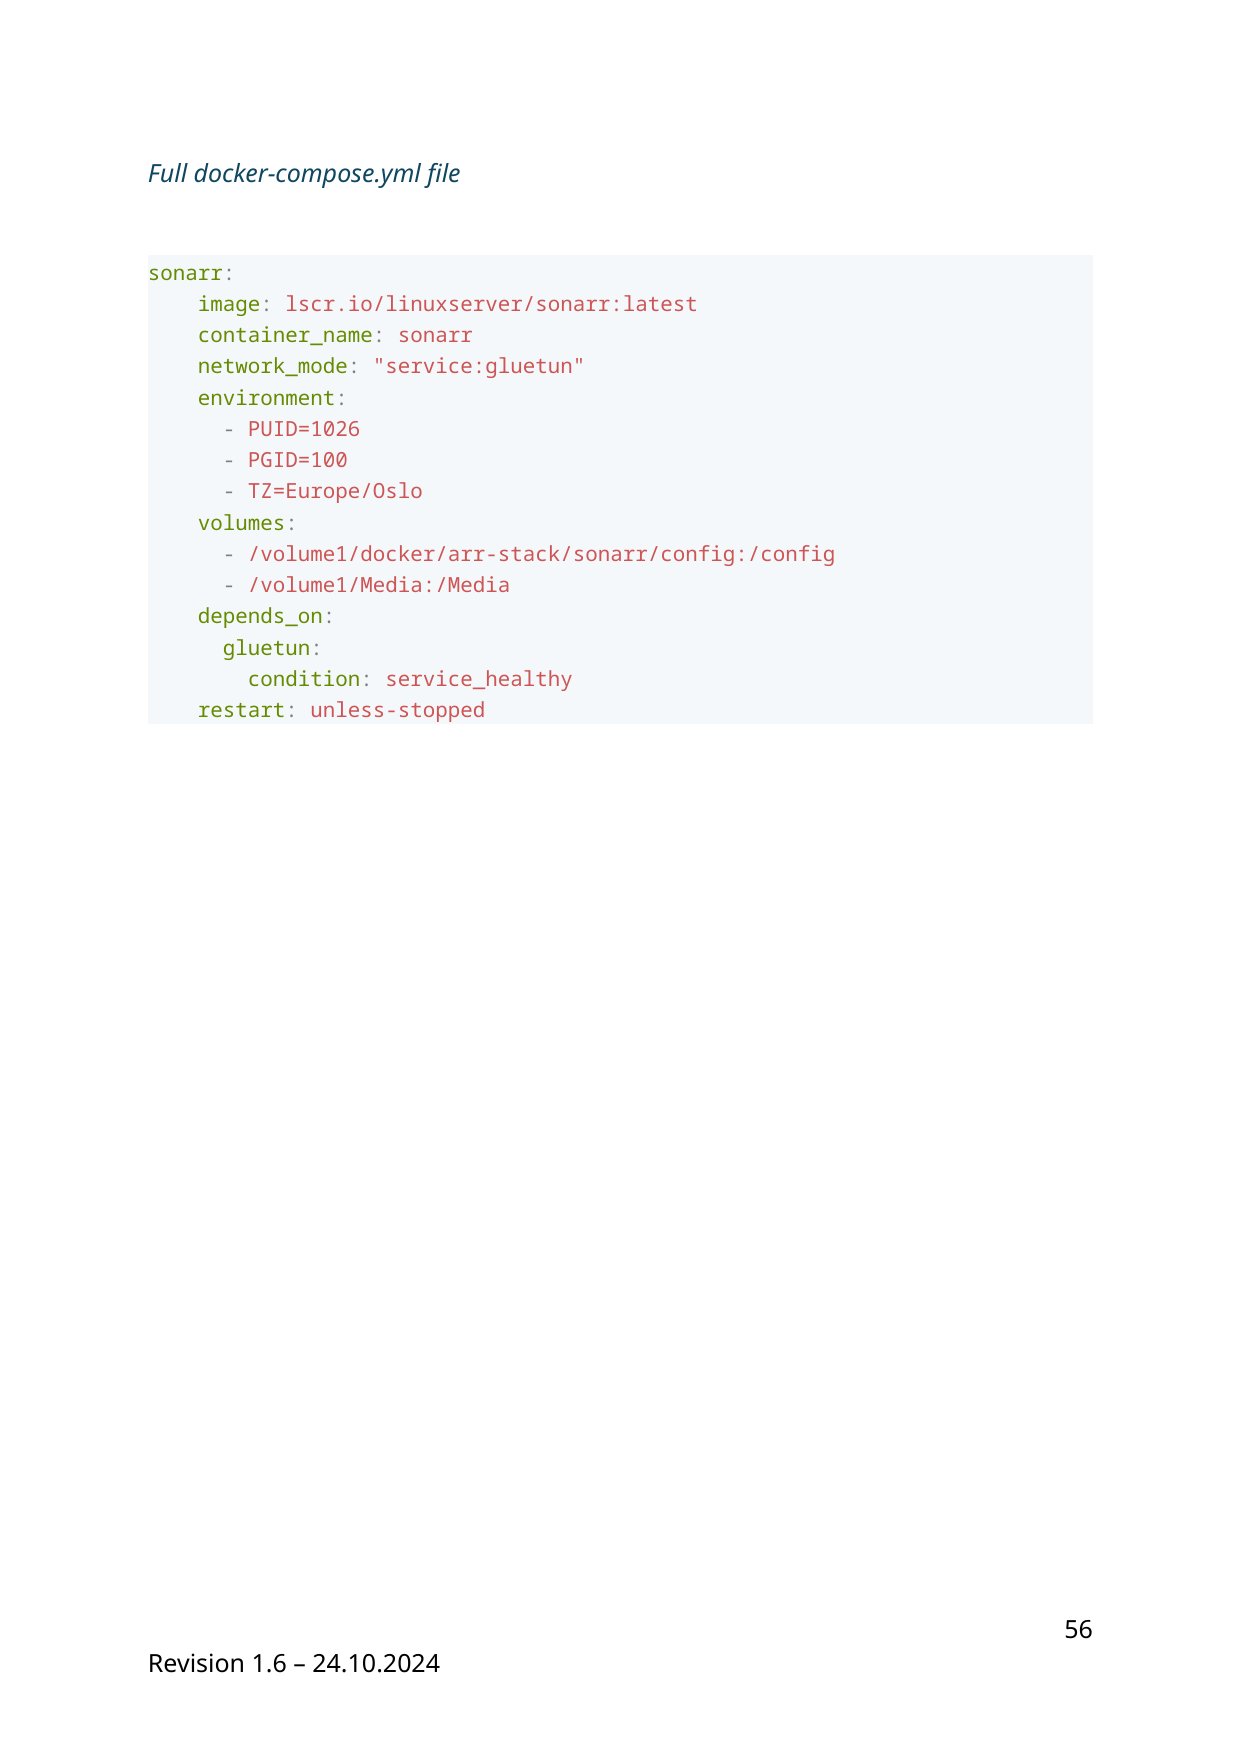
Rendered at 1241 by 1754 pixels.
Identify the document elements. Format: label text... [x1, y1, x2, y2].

text - TZ=Europe/Oslo [148, 474, 1093, 505]
text - /volume1/docker/arr-stack/sonarr/config:/config [148, 536, 1093, 568]
text environment: [148, 380, 1093, 411]
text depends_on: [148, 599, 1093, 630]
text gluetun: [148, 630, 1093, 661]
text restart: unless-stopped [148, 693, 1093, 724]
text sonarr: [148, 255, 1093, 286]
text volumes: [148, 505, 1093, 536]
text container_name: sonarr [148, 318, 1093, 349]
subtitle Full docker-compose.yml file [148, 156, 1093, 190]
text - PUID=1026 [148, 411, 1093, 443]
text image: lscr.io/linuxserver/sonarr:latest [148, 286, 1093, 318]
text network_mode: "service:gluetun" [148, 349, 1093, 380]
text condition: service_healthy [148, 661, 1093, 693]
text - PGID=100 [148, 443, 1093, 474]
text - /volume1/Media:/Media [148, 568, 1093, 599]
